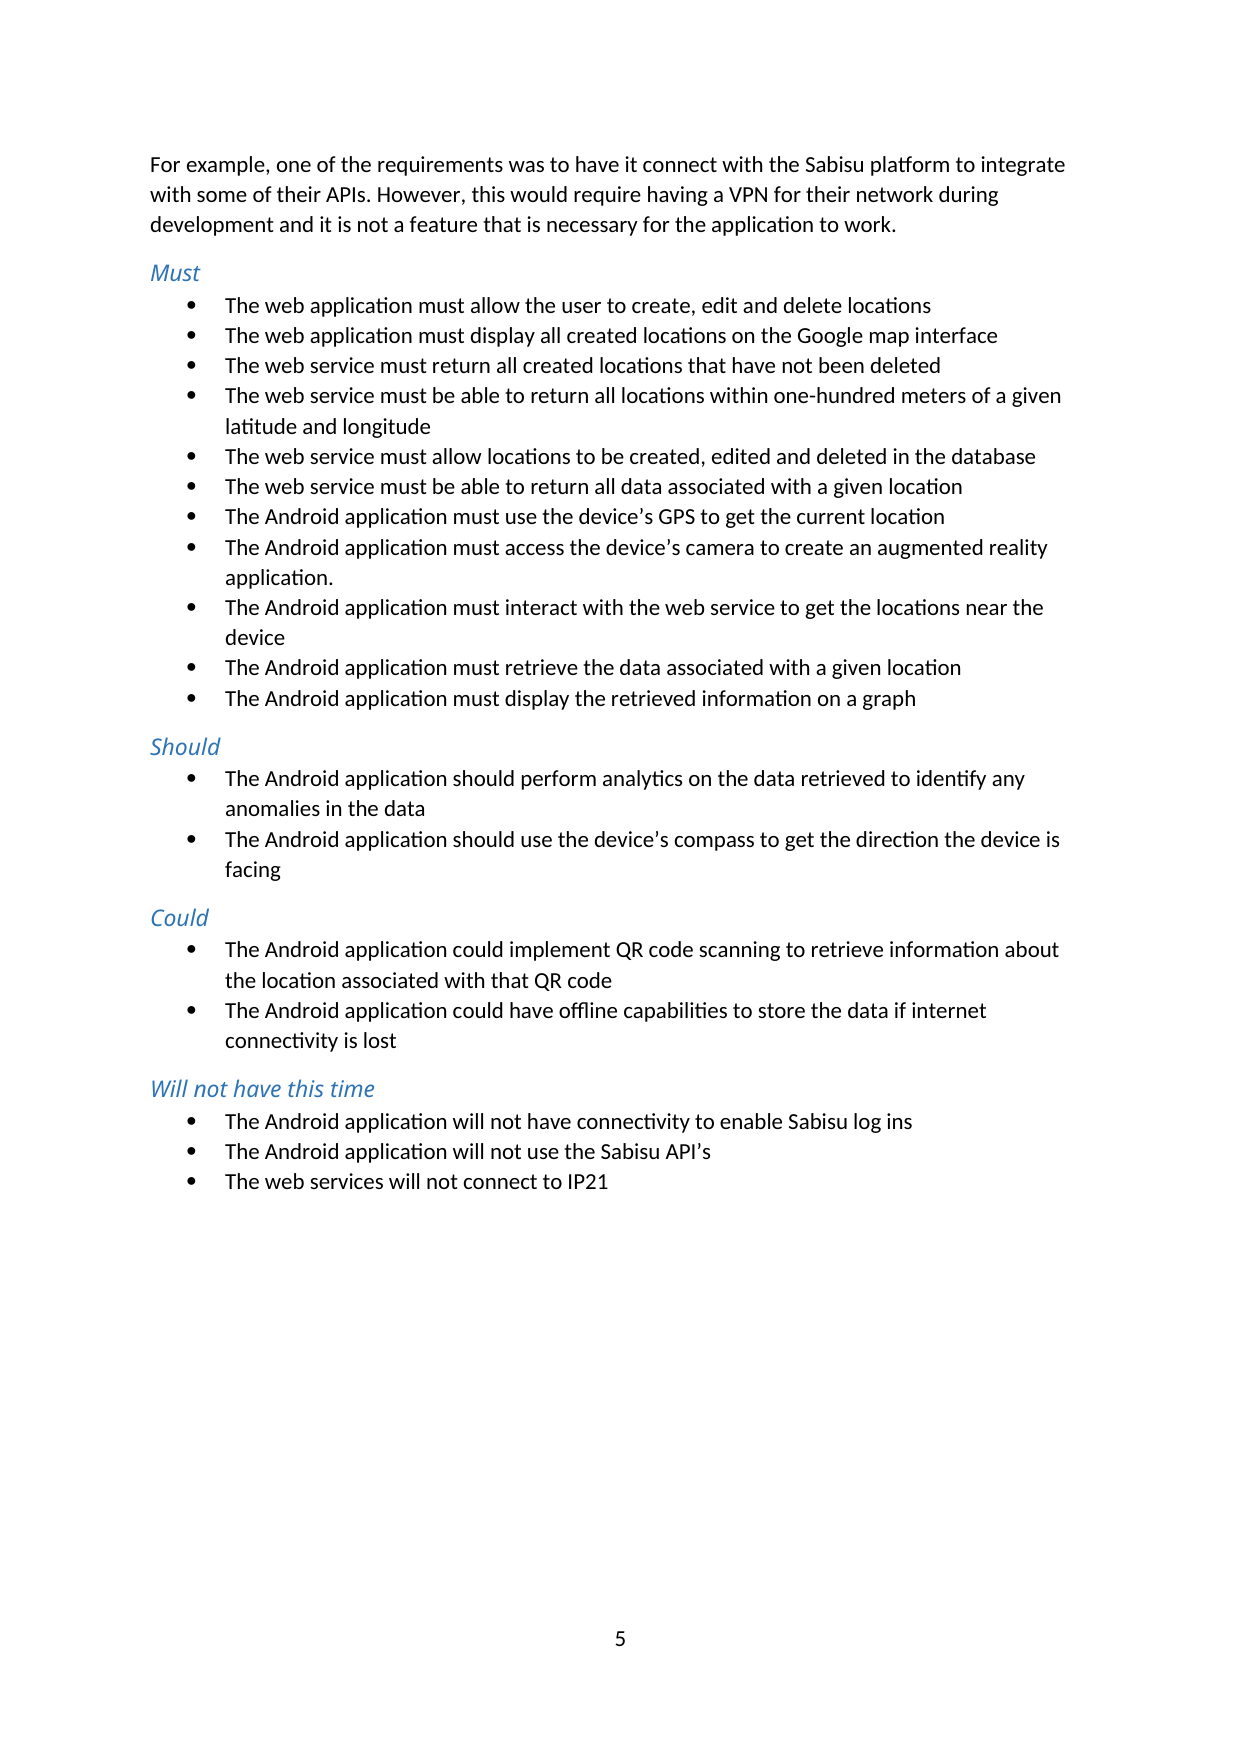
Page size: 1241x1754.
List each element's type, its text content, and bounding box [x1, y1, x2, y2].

list The web service must be able to return all locations within one-hundred meters of a given latitude and longitude [187, 382, 1090, 440]
list The Android application will not have connectivity to enable Sabisu log ins [187, 1107, 1090, 1135]
list The Android application must use the device’s GPS to get the current location [187, 502, 1090, 531]
list The Android application should perform analytics on the data retrieved to identify any anomalies in the data [187, 764, 1090, 823]
list The Android application must retrieve the data associated with a given location [187, 653, 1090, 682]
list The web service must be able to return all data associated with a given location [187, 472, 1090, 500]
subtitle Should [150, 731, 1090, 762]
list The Android application could have offline capabilities to store the data if internet connectivity is lost [187, 996, 1090, 1054]
list The web application must display all created locations on the Google map interface [187, 321, 1090, 349]
list The web application must allow the user to create, edit and delete locations [187, 291, 1090, 319]
list The web service must allow locations to be created, edited and deleted in the database [187, 442, 1090, 470]
list The web services will not connect to IP21 [187, 1167, 1090, 1195]
list The Android application must interact with the web service to get the locations near the device [187, 593, 1090, 651]
list The Android application must access the device’s camera to create an augmented reality application. [187, 533, 1090, 591]
list The Android application must display the retrieved information on a graph [187, 684, 1090, 712]
list The Android application could implement QR code scanning to retrieve information about the location associated with that QR code [187, 936, 1090, 994]
subtitle Must [150, 257, 1090, 288]
list The web service must return all created locations that have not been deleted [187, 351, 1090, 379]
list The Android application should use the device’s compass to get the direction the device is facing [187, 825, 1090, 883]
subtitle Will not have this time [150, 1073, 1090, 1104]
text For example, one of the requirements was to have it connect with the Sabisu platform to integrate with some of their APIs. However, this would require having a VPN for their network during development and it is not a feature that is necessary for the application to work. [150, 150, 1090, 238]
subtitle Could [150, 902, 1090, 933]
list The Android application will not use the Sabisu API’s [187, 1137, 1090, 1165]
